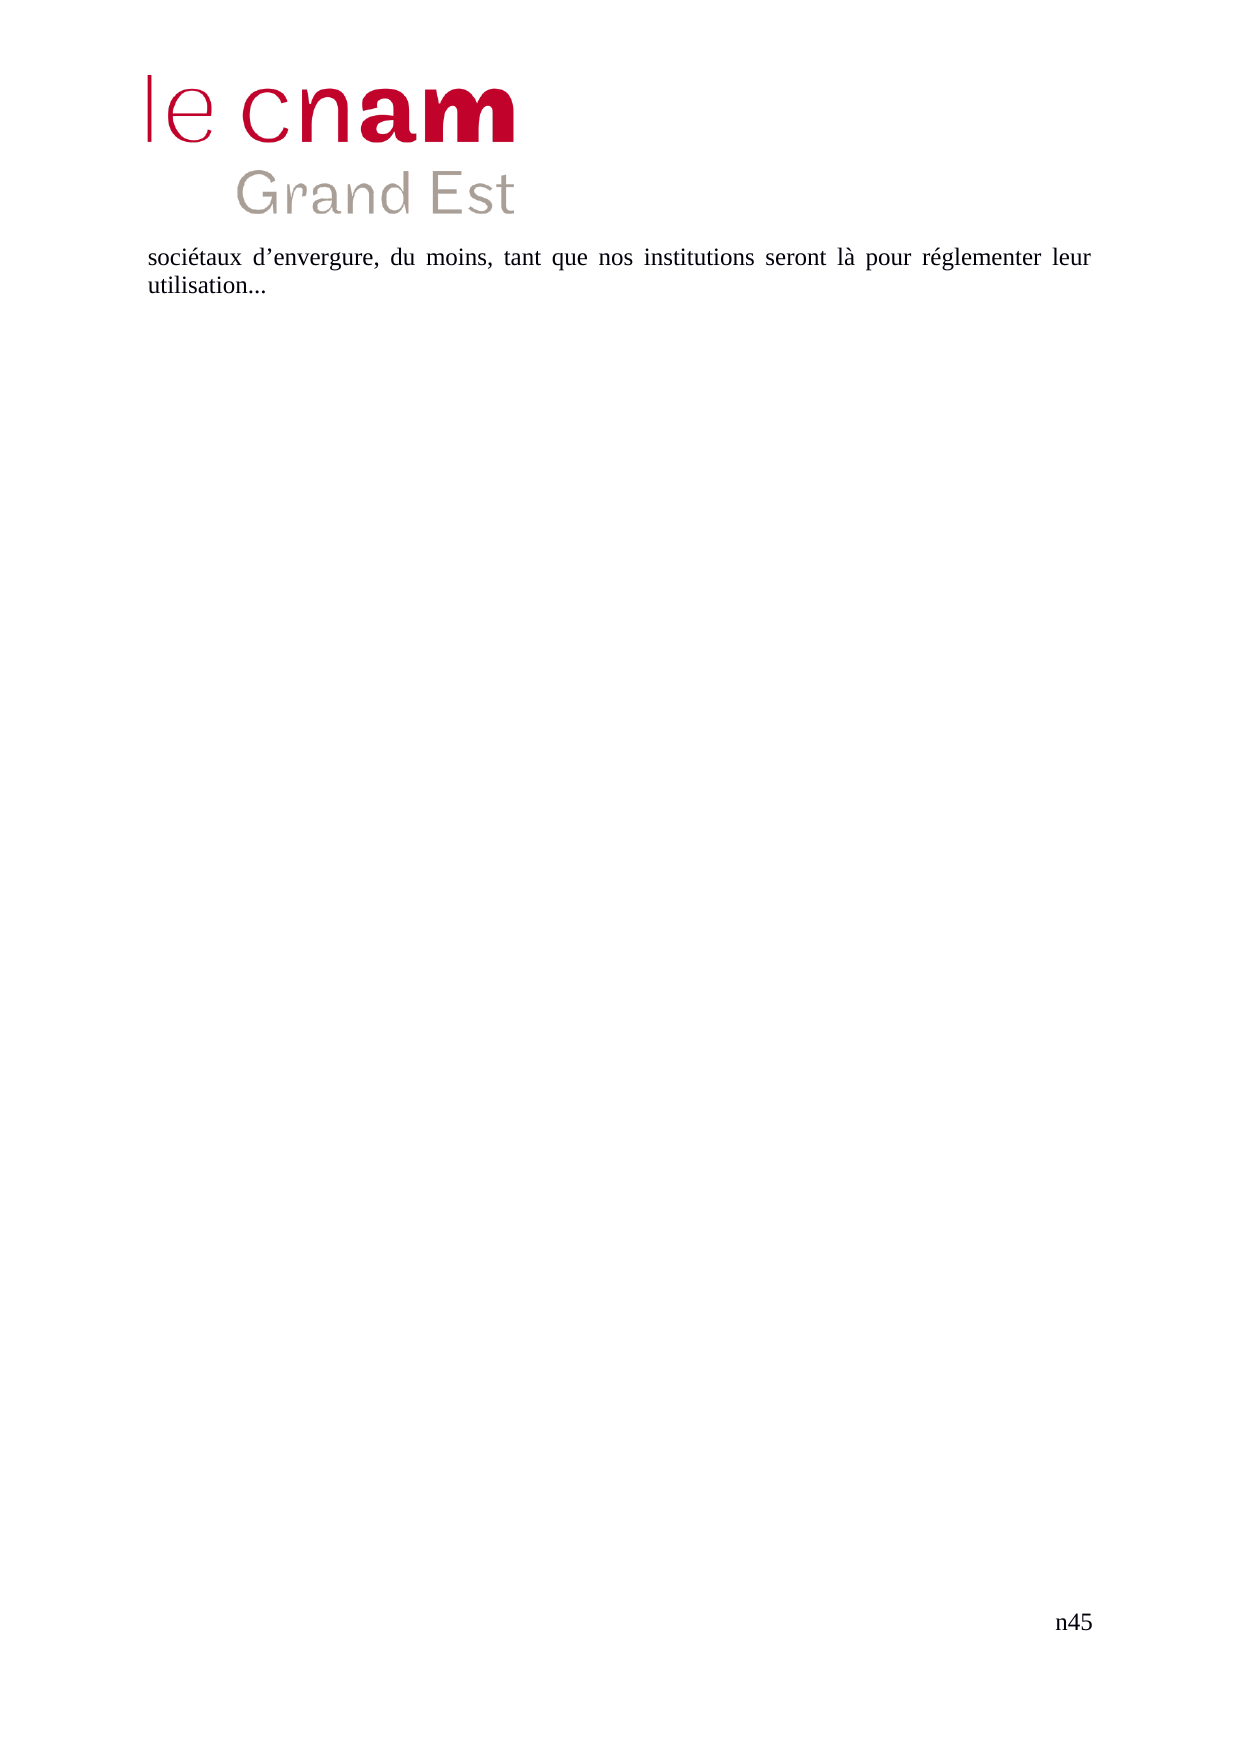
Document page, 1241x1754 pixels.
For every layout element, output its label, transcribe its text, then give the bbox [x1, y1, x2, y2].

picture [147, 75, 514, 214]
